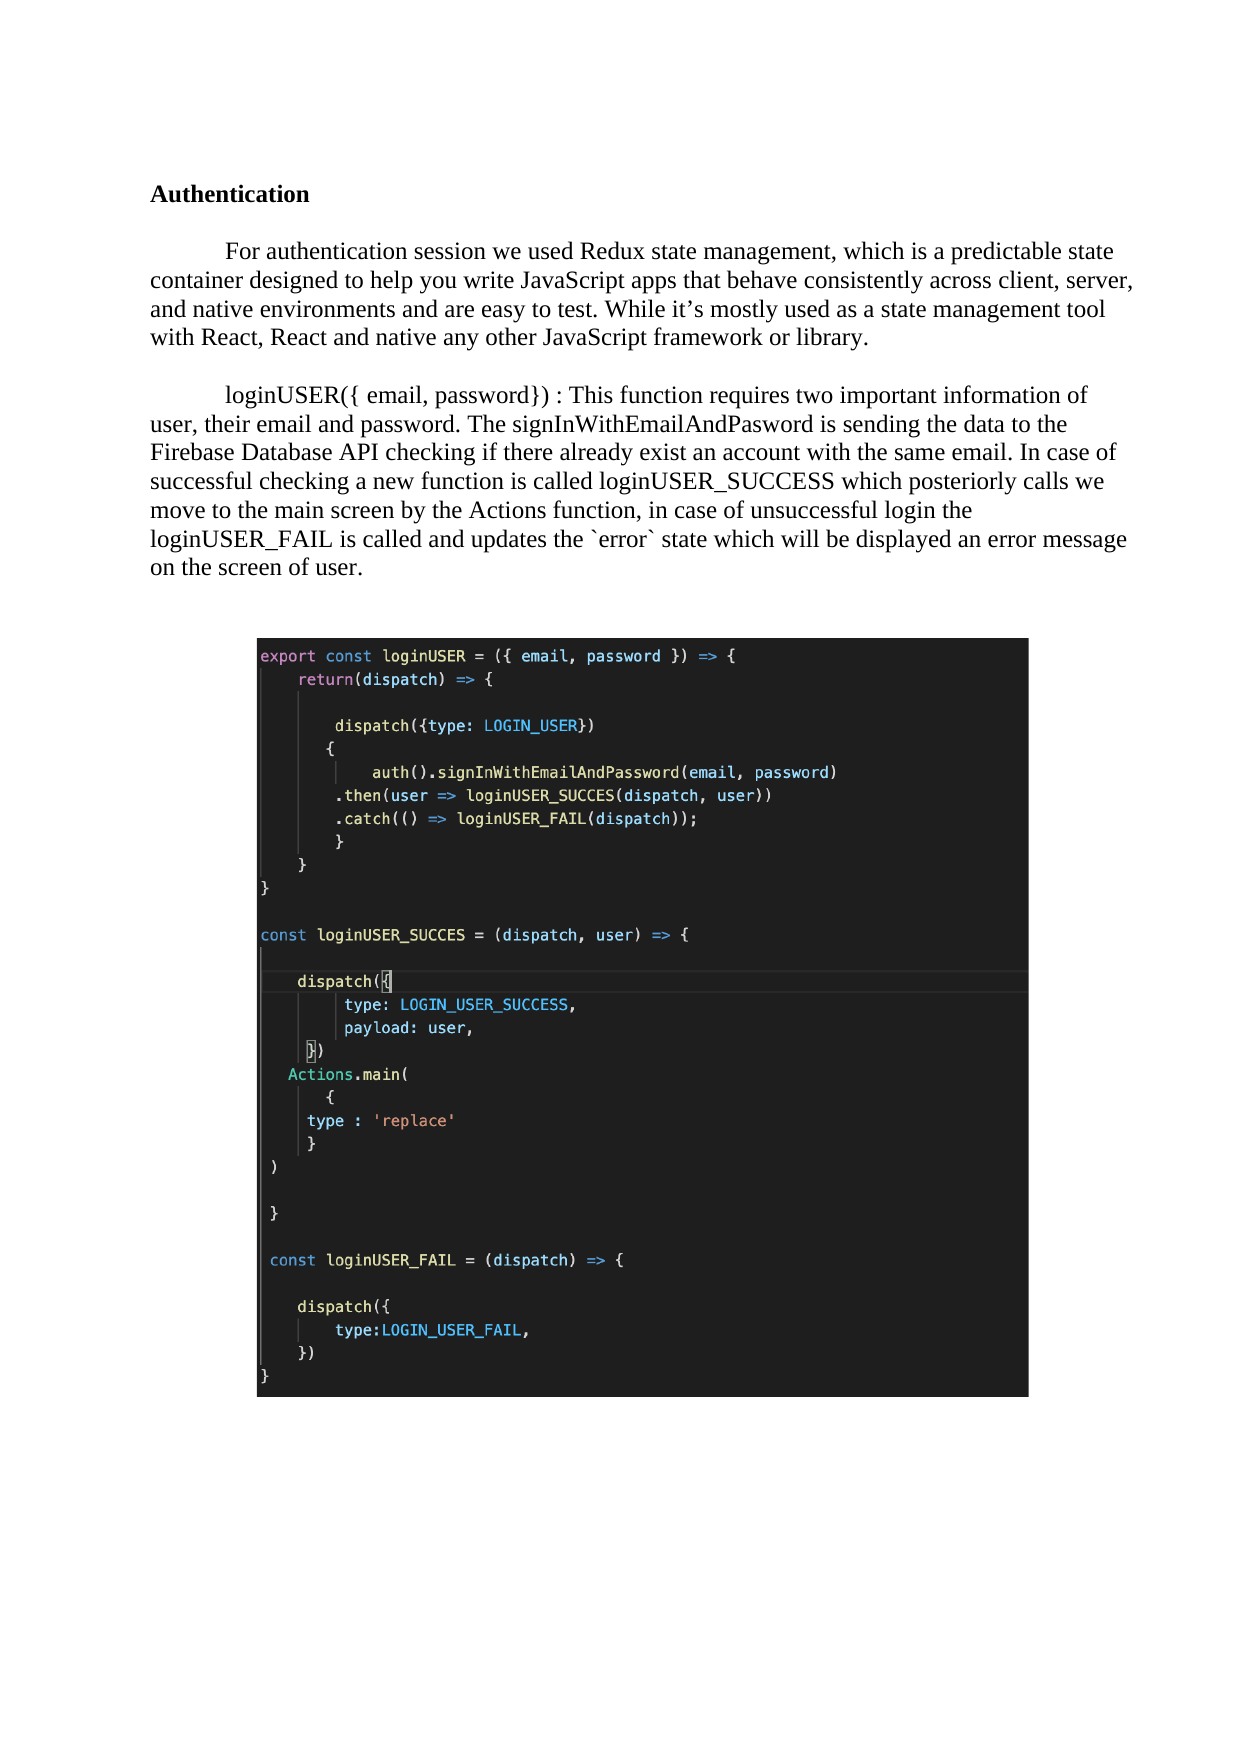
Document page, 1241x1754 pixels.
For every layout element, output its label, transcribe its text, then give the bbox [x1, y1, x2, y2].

text For authentication session we used Redux state management, which is a predictable state container designed to help you write JavaScript apps that behave consistently across client, server, and native environments and are easy to test. While it’s mostly used as a state management tool with React, React and native any other JavaScript framework or library. [150, 236, 1135, 351]
picture [256, 638, 1029, 1397]
text loginUSER({ email, password}) : This function requires two important information of user, their email and password. The signInWithEmailAndPasword is sending the data to the Firebase Database API checking if there already exist an account with the same email. In case of successful checking a new function is called loginUSER_SUCCESS which posteriorly calls we move to the main screen by the Actions function, in case of unsuccessful login the loginUSER_FAIL is called and updates the `error` state which will be displayed an error message on the screen of user. [150, 380, 1135, 581]
text Authentication [150, 179, 1135, 207]
